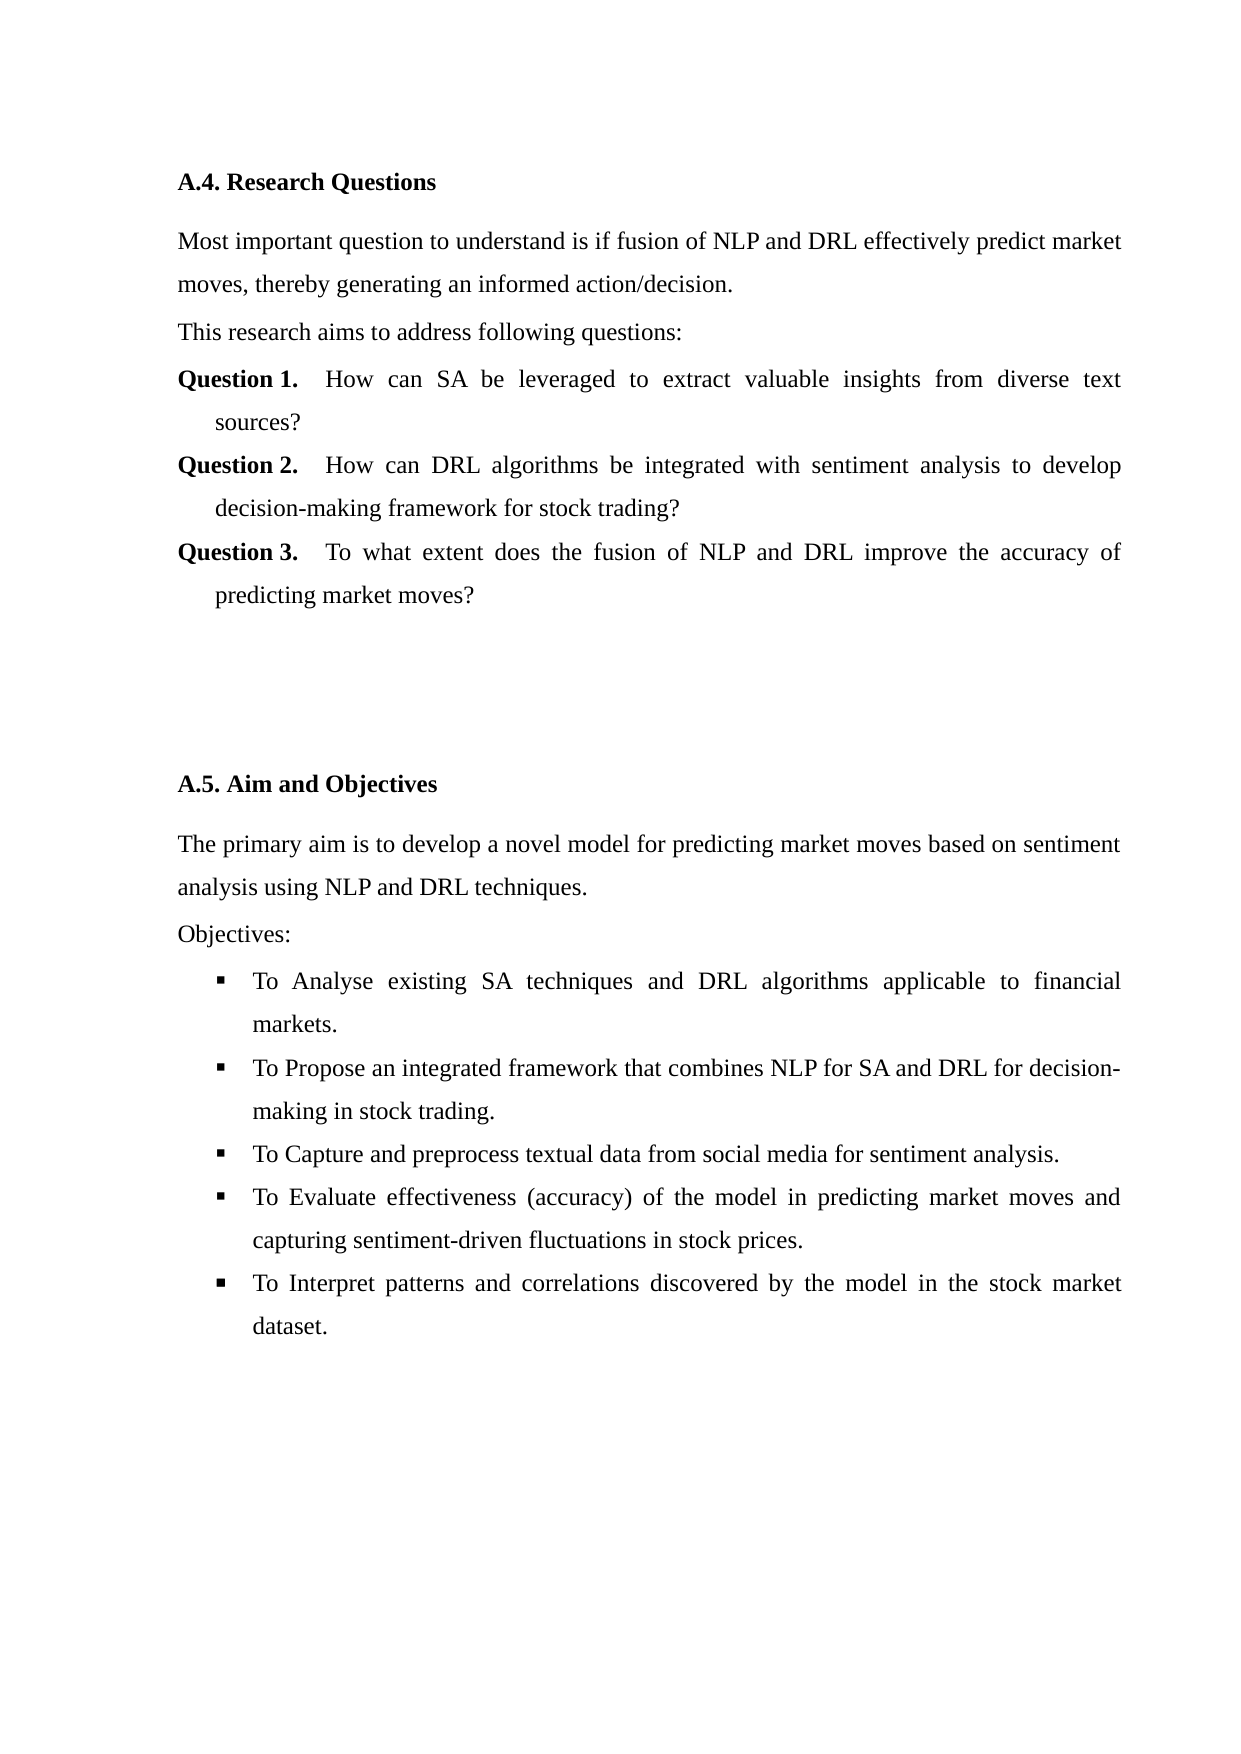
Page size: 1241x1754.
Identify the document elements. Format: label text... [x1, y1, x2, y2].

list How can SA be leveraged to extract valuable insights from diverse text sources? [177, 364, 1122, 436]
list To Analyse existing SA techniques and DRL algorithms applicable to financial markets. [215, 966, 1122, 1038]
text The primary aim is to develop a novel model for predicting market moves based on sentiment analysis using NLP and DRL techniques. [177, 829, 1122, 901]
text This research aims to address following questions: [177, 317, 1122, 346]
subtitle Research Questions [177, 167, 1122, 195]
list To what extent does the fusion of NLP and DRL improve the accuracy of predicting market moves? [177, 537, 1122, 608]
list To Propose an integrated framework that combines NLP for SA and DRL for decision-making in stock trading. [215, 1053, 1122, 1124]
list To Interpret patterns and correlations discovered by the model in the stock market dataset. [215, 1268, 1122, 1340]
subtitle Aim and Objectives [177, 769, 1122, 798]
list To Evaluate effectiveness (accuracy) of the model in predicting market moves and capturing sentiment-driven fluctuations in stock prices. [215, 1182, 1122, 1254]
text Most important question to understand is if fusion of NLP and DRL effectively predict market moves, thereby generating an informed action/decision. [177, 226, 1122, 298]
list To Capture and preprocess textual data from social media for sentiment analysis. [215, 1139, 1122, 1168]
list How can DRL algorithms be integrated with sentiment analysis to develop decision-making framework for stock trading? [177, 450, 1122, 522]
text Objectives: [177, 919, 1122, 948]
